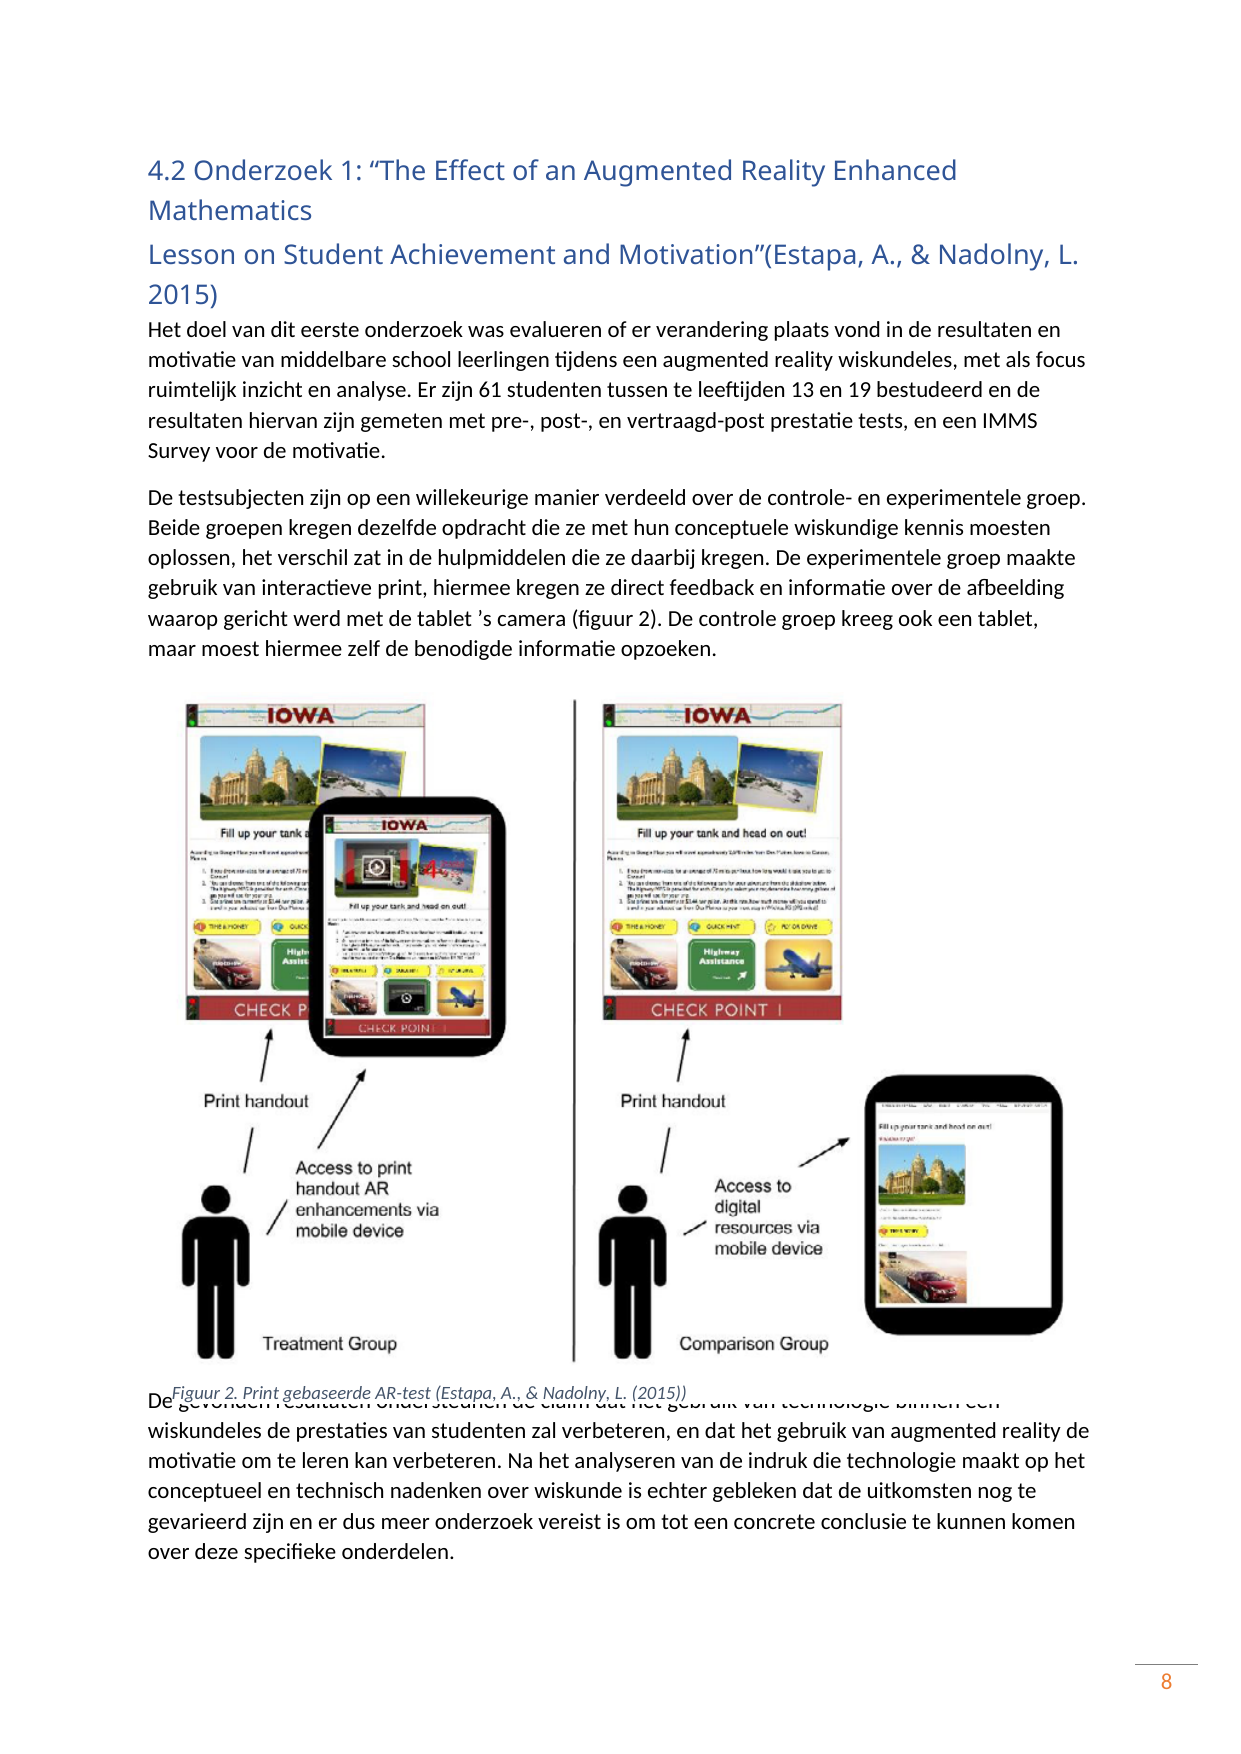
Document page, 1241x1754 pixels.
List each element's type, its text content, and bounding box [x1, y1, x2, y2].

subtitle Lesson on Student Achievement and Motivation”(Estapa, A., & Nadolny, L. 2015) [148, 236, 1093, 312]
picture [171, 692, 1069, 1372]
subtitle 4.2 Onderzoek 1: “The Effect of an Augmented Reality Enhanced Mathematics [148, 152, 1093, 228]
text Het doel van dit eerste onderzoek was evalueren of er verandering plaats vond in de resultaten en motivatie van middelbare school leerlingen tijdens een augmented reality wiskundeles, met als focus ruimtelijk inzicht en analyse. Er zijn 61 studenten tussen te leeftijden 13 en 19 bestudeerd en de resultaten hiervan zijn gemeten met pre-, post-, en vertraagd-post prestatie tests, en een IMMS Survey voor de motivatie. [148, 315, 1093, 464]
text De testsubjecten zijn op een willekeurige manier verdeeld over de controle- en experimentele groep. Beide groepen kregen dezelfde opdracht die ze met hun conceptuele wiskundige kennis moesten oplossen, het verschil zat in de hulpmiddelen die ze daarbij kregen. De experimentele groep maakte gebruik van interactieve print, hiermee kregen ze direct feedback en informatie over de afbeelding waarop gericht werd met de tablet ’s camera (figuur 2). De controle groep kreeg ook een tablet, maar moest hiermee zelf de benodigde informatie opzoeken. [148, 483, 1093, 662]
